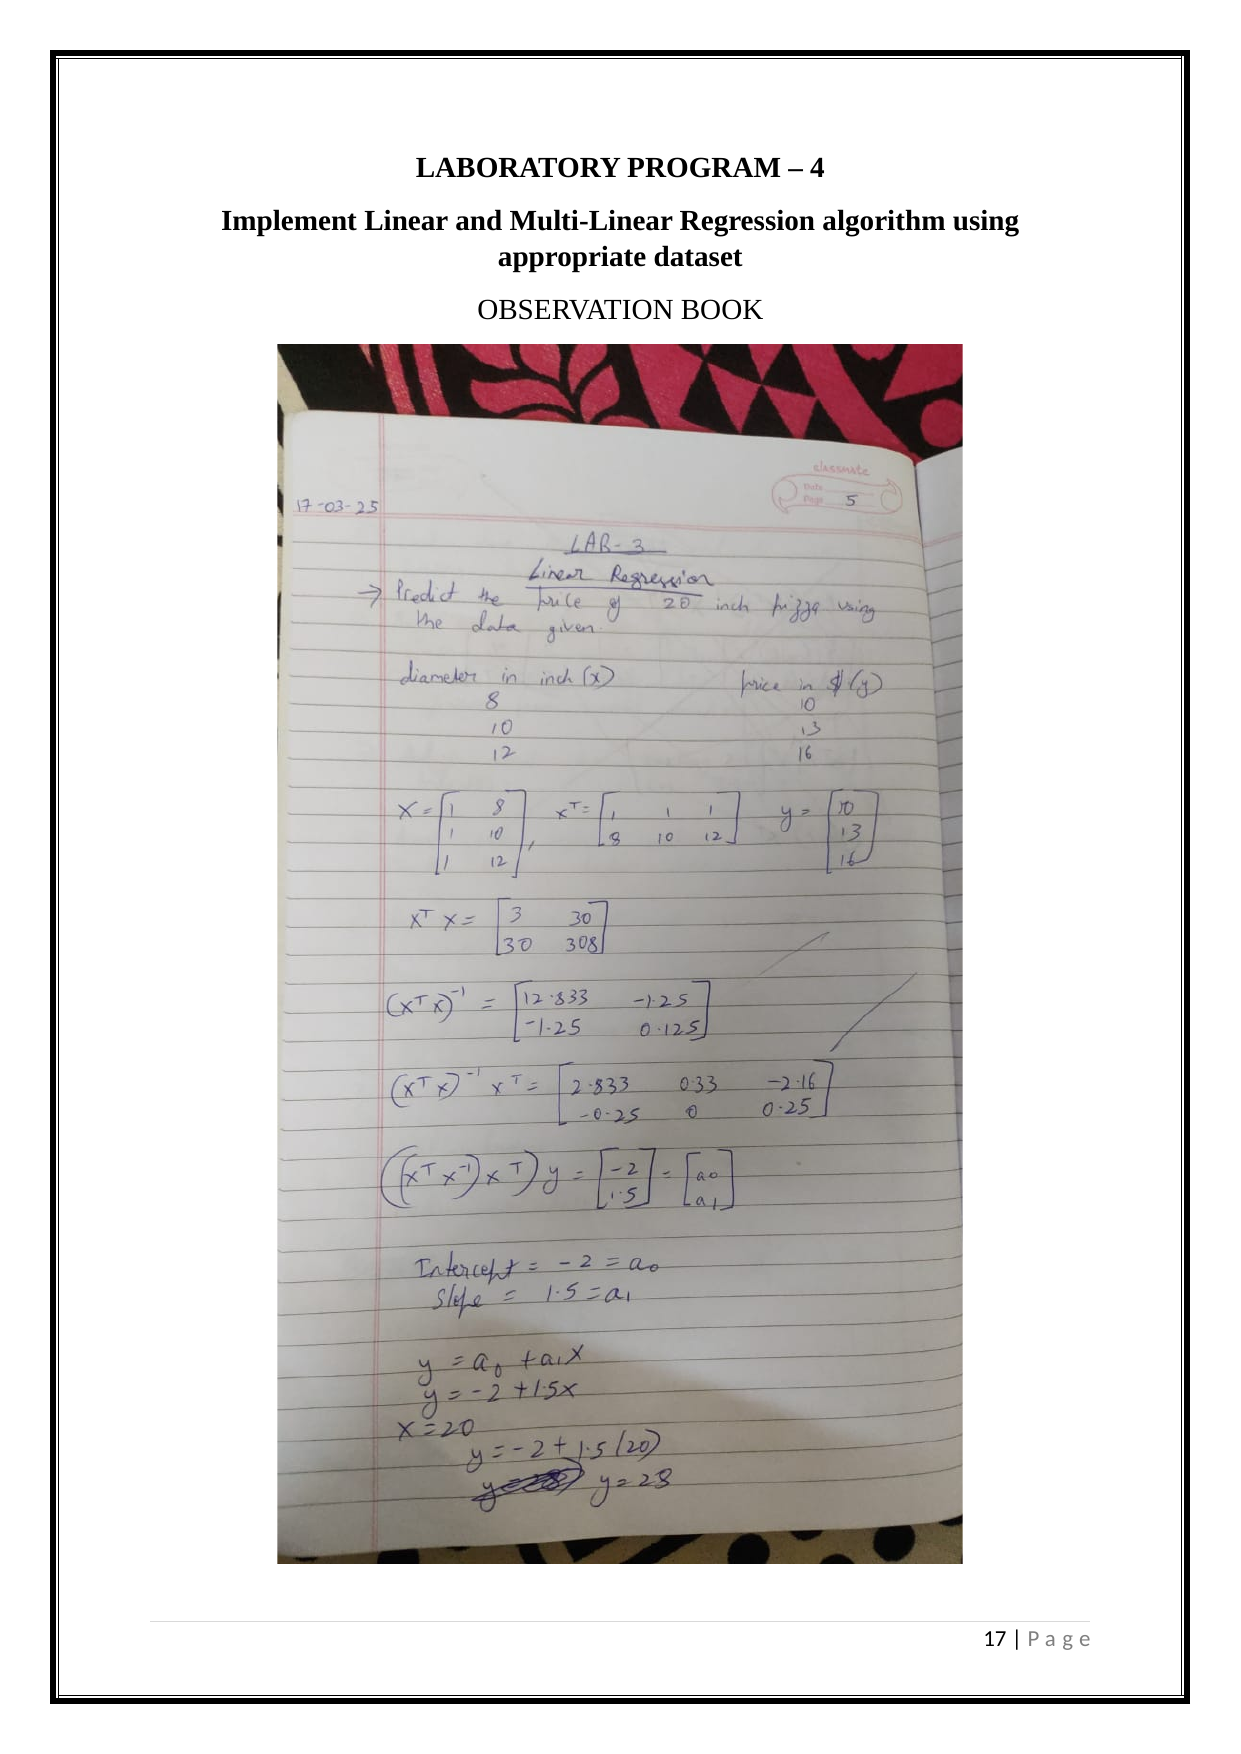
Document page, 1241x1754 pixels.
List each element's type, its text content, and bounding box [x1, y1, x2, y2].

text LABORATORY PROGRAM – 4 [150, 150, 1090, 183]
text Implement Linear and Multi-Linear Regression algorithm using appropriate dataset [150, 203, 1090, 272]
text OBSERVATION BOOK [150, 292, 1090, 325]
picture [277, 344, 963, 1564]
